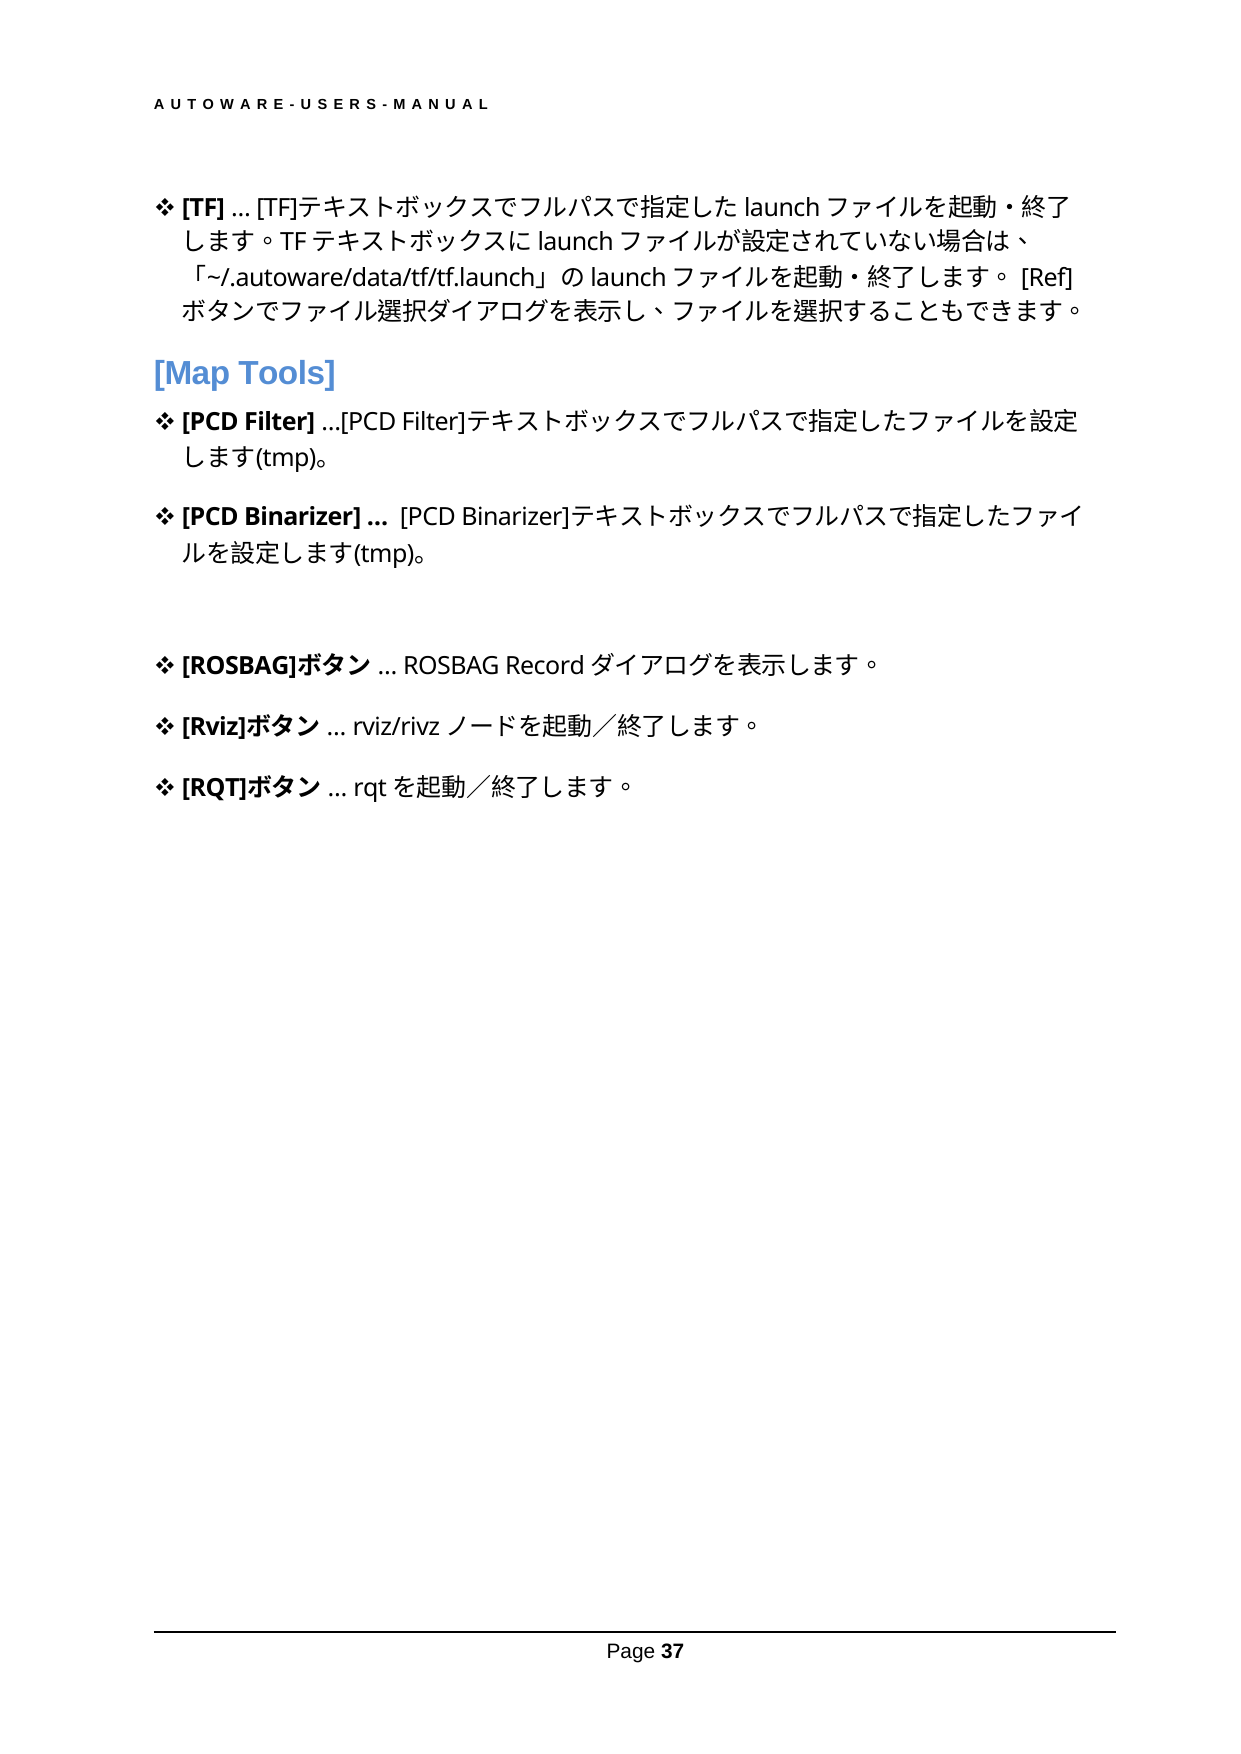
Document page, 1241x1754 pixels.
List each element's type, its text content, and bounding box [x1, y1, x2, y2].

text [PCD Binarizer] … [PCD Binarizer]テキストボックスでフルパスで指定したファイルを設定します(tmp)。 [154, 499, 1095, 569]
text [RQT]ボタン … rqtを起動／終了します。 [154, 768, 1095, 804]
text [ROSBAG]ボタン … ROSBAG Recordダイアログを表示します。 [154, 645, 1095, 682]
text [TF] … [TF]テキストボックスでフルパスで指定したlaunchファイルを起動・終了します。TFテキストボックスにlaunchファイルが設定されていない場合は、「~/.autoware/data/tf/tf.launch」のlaunchファイルを起動・終了します。 [Ref]ボタンでファイル選択ダイアログを表示し、ファイルを選択することもできます。 [154, 187, 1095, 328]
text [Map Tools] [154, 353, 1095, 391]
text [Rviz]ボタン … rviz/rivzノードを起動／終了します。 [154, 707, 1095, 743]
text [PCD Filter] …[PCD Filter]テキストボックスでフルパスで指定したファイルを設定します(tmp)。 [154, 404, 1095, 474]
